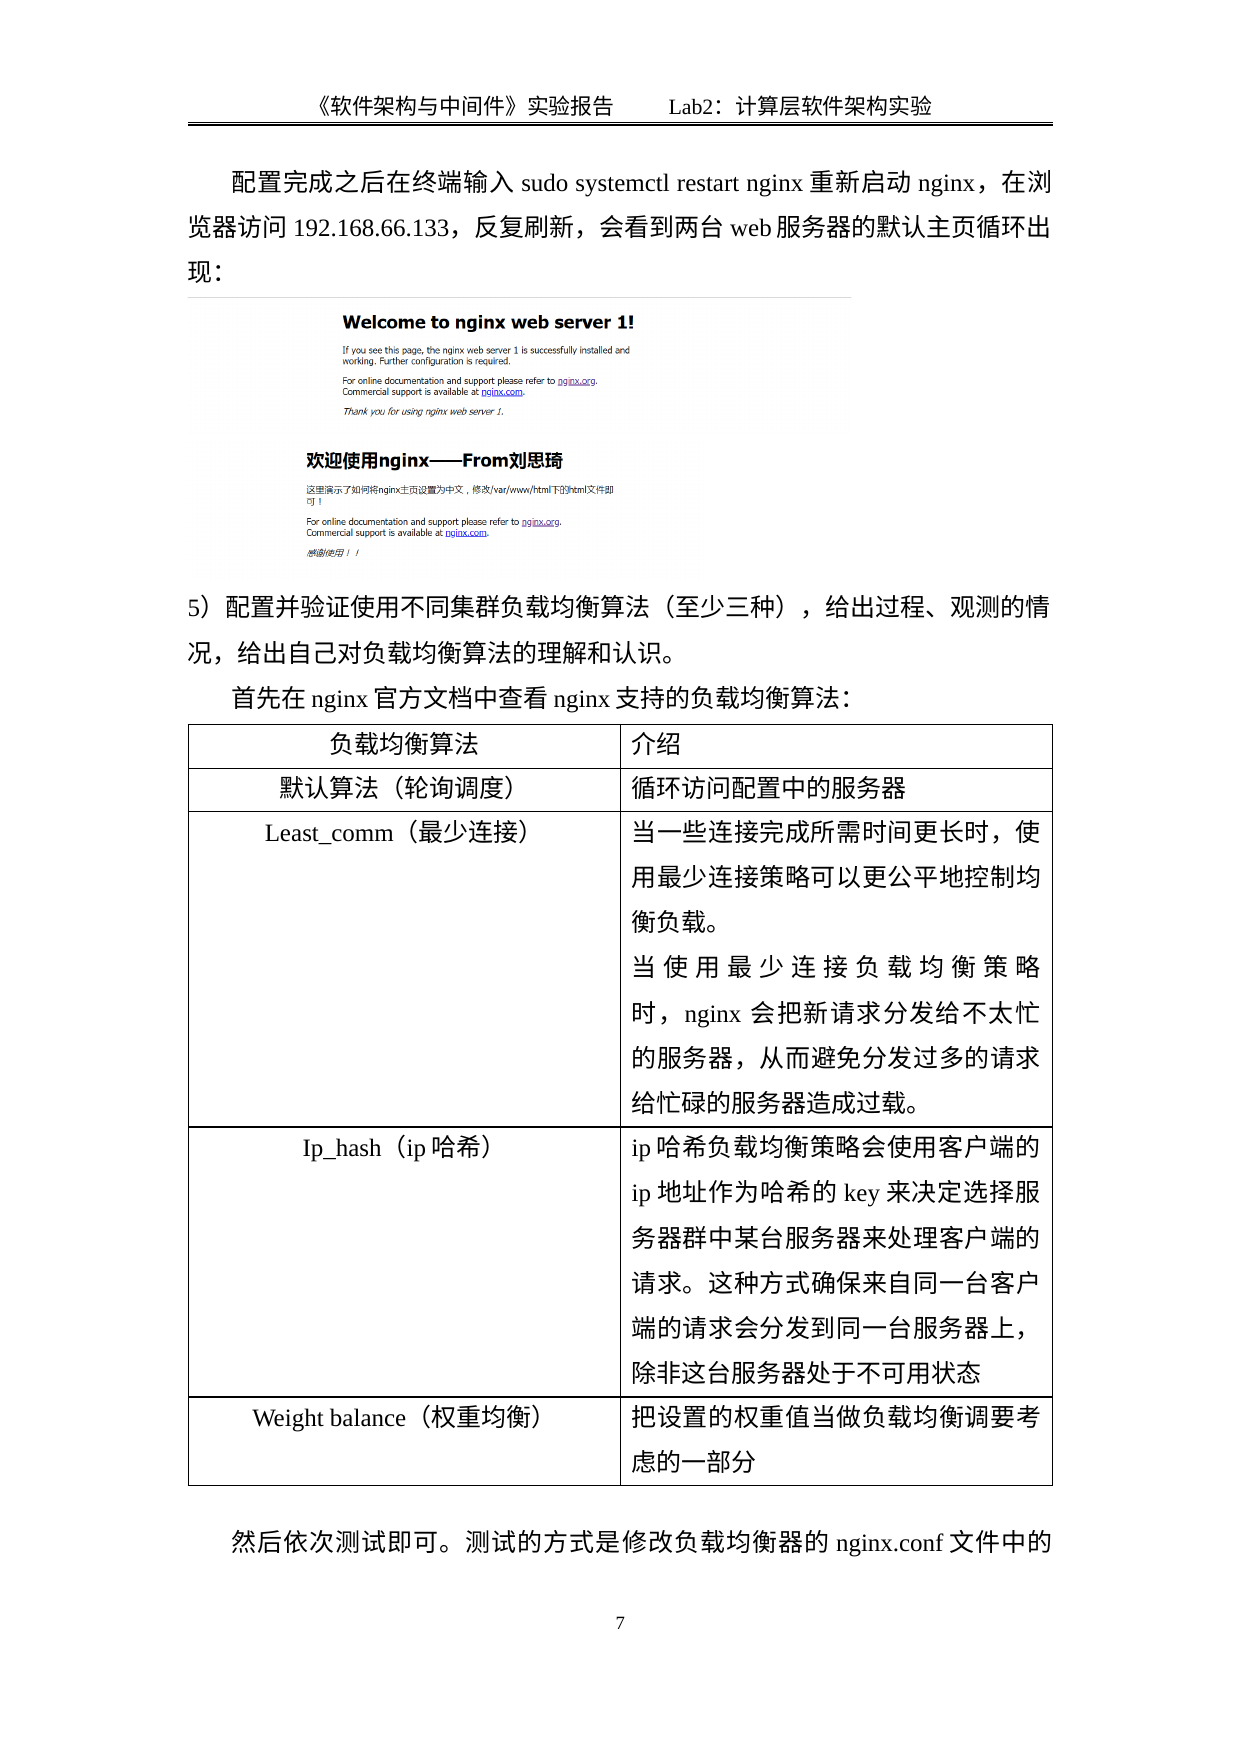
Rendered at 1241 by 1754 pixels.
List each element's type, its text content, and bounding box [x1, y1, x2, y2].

picture [187, 297, 852, 435]
table_cell ip哈希负载均衡策略会使用客户端的 ip地址作为哈希的key来决定选择服务器群中某台服务器来处理客户端的请求。这种方式确保来自同一台客户端的请求会分发到同一台服务器上，除非这台服务器处于不可用状态 [621, 1128, 1052, 1396]
table_cell 默认算法（轮询调度） [189, 769, 620, 811]
table_cell 把设置的权重值当做负载均衡调要考虑的一部分 [621, 1398, 1052, 1485]
text 5）配置并验证使用不同集群负载均衡算法（至少三种），给出过程、观测的情况，给出自己对负载均衡算法的理解和认识。 [187, 588, 1053, 669]
table_header 介绍 [621, 725, 1052, 767]
text 首先在nginx官方文档中查看nginx支持的负载均衡算法： [187, 678, 1053, 715]
text 配置完成之后在终端输入sudo systemctl restart nginx重新启动nginx，在浏览器访问192.168.66.133，反复刷新，会看到两台web服务器的默认主页循环出现： [187, 162, 1053, 289]
table_cell Ip_hash（ip哈希） [189, 1128, 620, 1396]
table_cell Least_comm（最少连接） [189, 812, 620, 1126]
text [187, 1522, 1053, 1558]
table_cell 循环访问配置中的服务器 [621, 769, 1052, 811]
table_cell 当一些连接完成所需时间更长时，使用最少连接策略可以更公平地控制均衡负载。 当使用最少连接负载均衡策略时，nginx 会把新请求分发给不太忙的服务器，从而避免分发过多的请求给忙碌的服务器造成过载。 [621, 812, 1052, 1126]
table_cell Weight balance（权重均衡） [189, 1398, 620, 1485]
picture [187, 440, 705, 582]
table_header 负载均衡算法 [189, 725, 620, 767]
